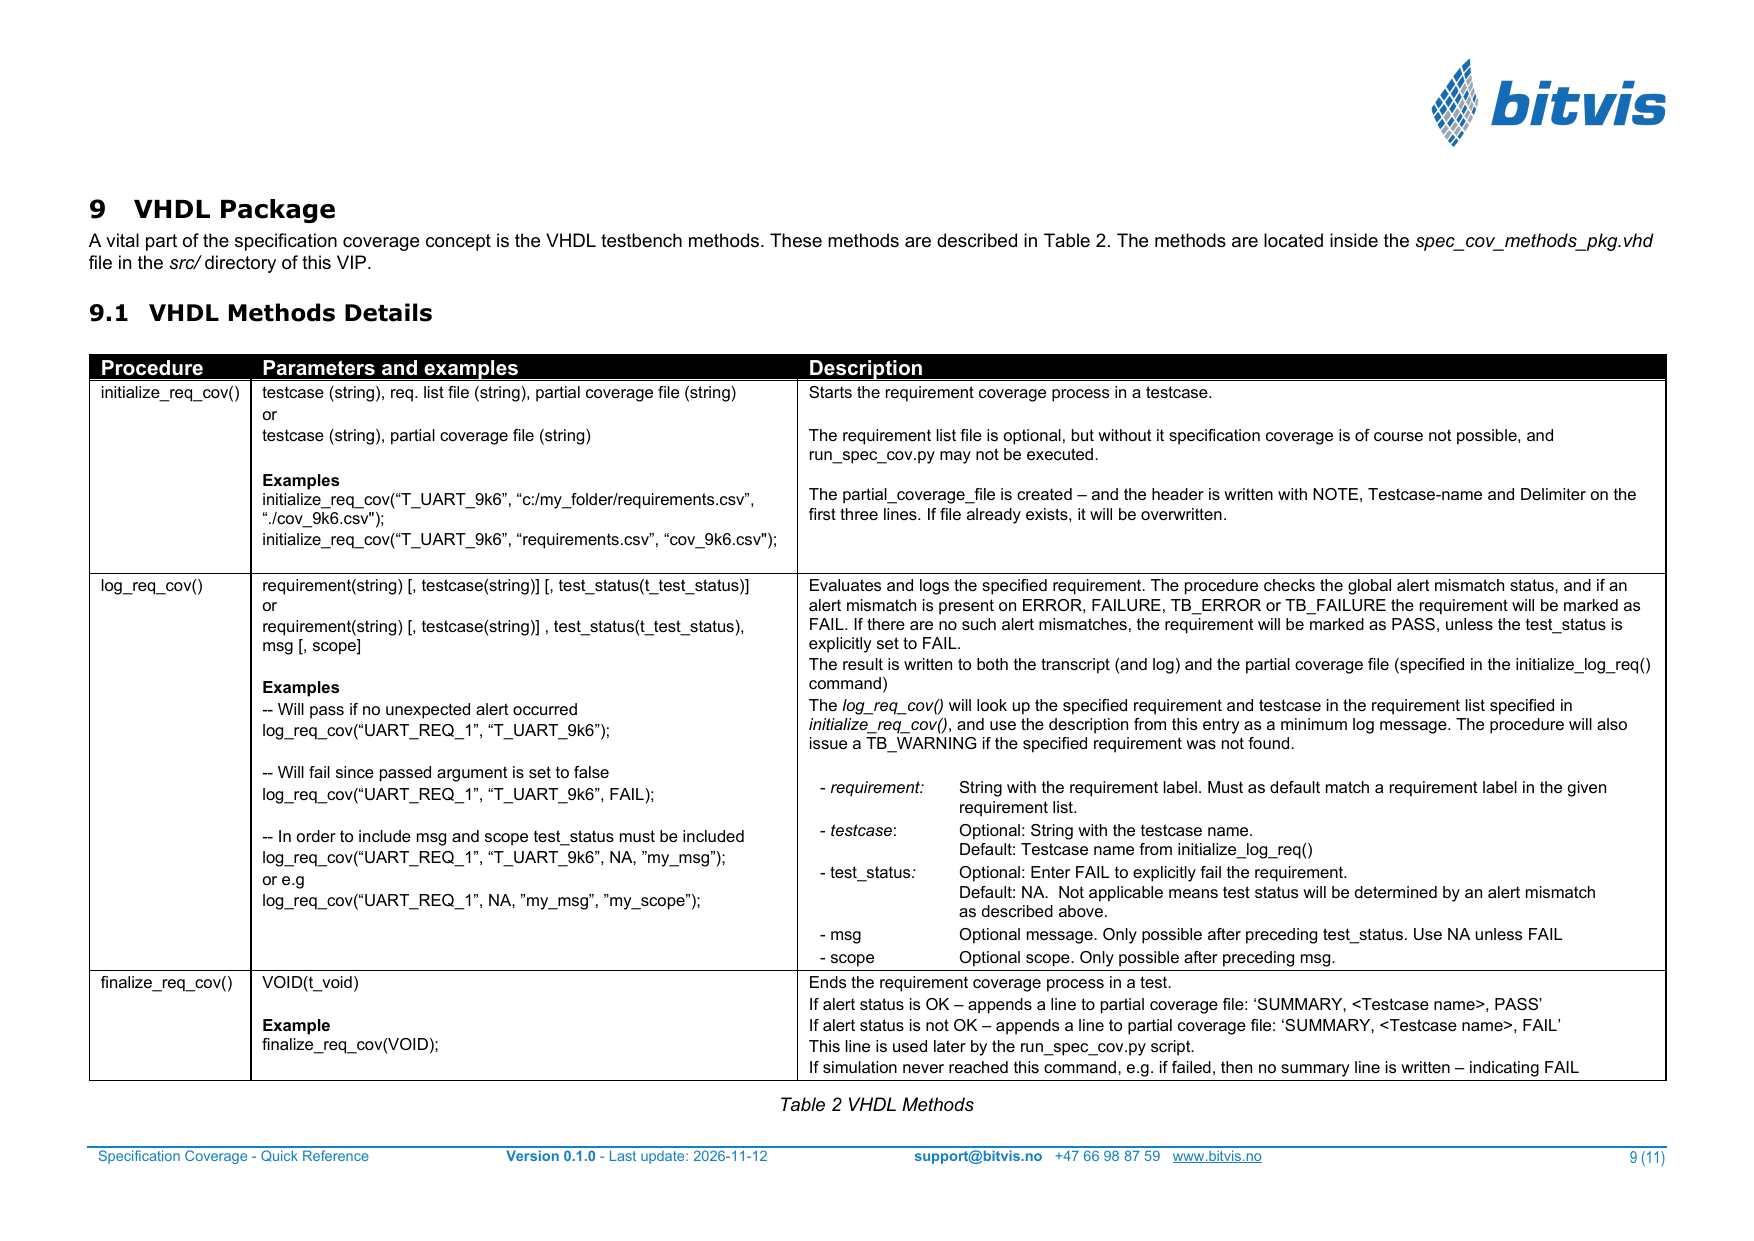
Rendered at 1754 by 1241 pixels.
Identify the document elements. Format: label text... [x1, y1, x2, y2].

subtitle VHDL Package [88, 193, 1665, 224]
table_cell testcase (string), req. list file (string), partial coverage file (string) or testcase (string), partial coverage file (string) Examples initialize_req_cov(“T_UART_9k6”, “c:/my_folder/requirements.csv”, “./cov_9k6.csv"); initialize_req_cov(“T_UART_9k6”, “requirements.csv”, “cov_9k6.csv"); [252, 381, 797, 573]
table_cell Ends the requirement coverage process in a test. If alert status is OK – appends a line to partial coverage file: ‘SUMMARY, <Testcase name>, PASS’ If alert status is not OK – appends a line to partial coverage file: ‘SUMMARY, <Testcase name>, FAIL’ This line is used later by the run_spec_cov.py script. If simulation never reached this command, e.g. if failed, then no summary line is written – indicating FAIL [798, 971, 1665, 1079]
text Table 2 VHDL Methods [88, 1094, 1665, 1115]
table_header Description [798, 356, 1665, 379]
subtitle VHDL Methods Details [88, 298, 1665, 326]
table_cell log_req_cov() [90, 574, 250, 970]
picture [1431, 59, 1666, 147]
table_header Parameters and examples [252, 356, 797, 379]
table_cell finalize_req_cov() [90, 971, 250, 1079]
table_cell requirement(string) [, testcase(string)] [, test_status(t_test_status)] or requirement(string) [, testcase(string)] , test_status(t_test_status), msg [, scope] Examples -- Will pass if no unexpected alert occurred log_req_cov(“UART_REQ_1”, “T_UART_9k6”); -- Will fail since passed argument is set to false log_req_cov(“UART_REQ_1”, “T_UART_9k6”, FAIL); -- In order to include msg and scope test_status must be included log_req_cov(“UART_REQ_1”, “T_UART_9k6”, NA, ”my_msg”); or e.g log_req_cov(“UART_REQ_1”, NA, ”my_msg”, ”my_scope”); [252, 574, 797, 970]
table_header Procedure [90, 356, 250, 379]
table_cell initialize_req_cov() [90, 381, 250, 573]
text A vital part of the specification coverage concept is the VHDL testbench methods. These methods are described in Table 2. The methods are located inside the spec_cov_methods_pkg.vhd file in the src/ directory of this VIP. [88, 230, 1665, 273]
table_cell Starts the requirement coverage process in a testcase. The requirement list file is optional, but without it specification coverage is of course not possible, and run_spec_cov.py may not be executed. The partial_coverage_file is created – and the header is written with NOTE, Testcase-name and Delimiter on the first three lines. If file already exists, it will be overwritten. [798, 381, 1665, 573]
table_cell Evaluates and logs the specified requirement. The procedure checks the global alert mismatch status, and if an alert mismatch is present on ERROR, FAILURE, TB_ERROR or TB_FAILURE the requirement will be marked as FAIL. If there are no such alert mismatches, the requirement will be marked as PASS, unless the test_status is explicitly set to FAIL. The result is written to both the transcript (and log) and the partial coverage file (specified in the initialize_log_req() command) The log_req_cov() will look up the specified requirement and testcase in the requirement list specified in initialize_req_cov(), and use the description from this entry as a minimum log message. The procedure will also issue a TB_WARNING if the specified requirement was not found. [798, 574, 1665, 970]
table_cell VOID(t_void) Example finalize_req_cov(VOID); [252, 971, 797, 1079]
